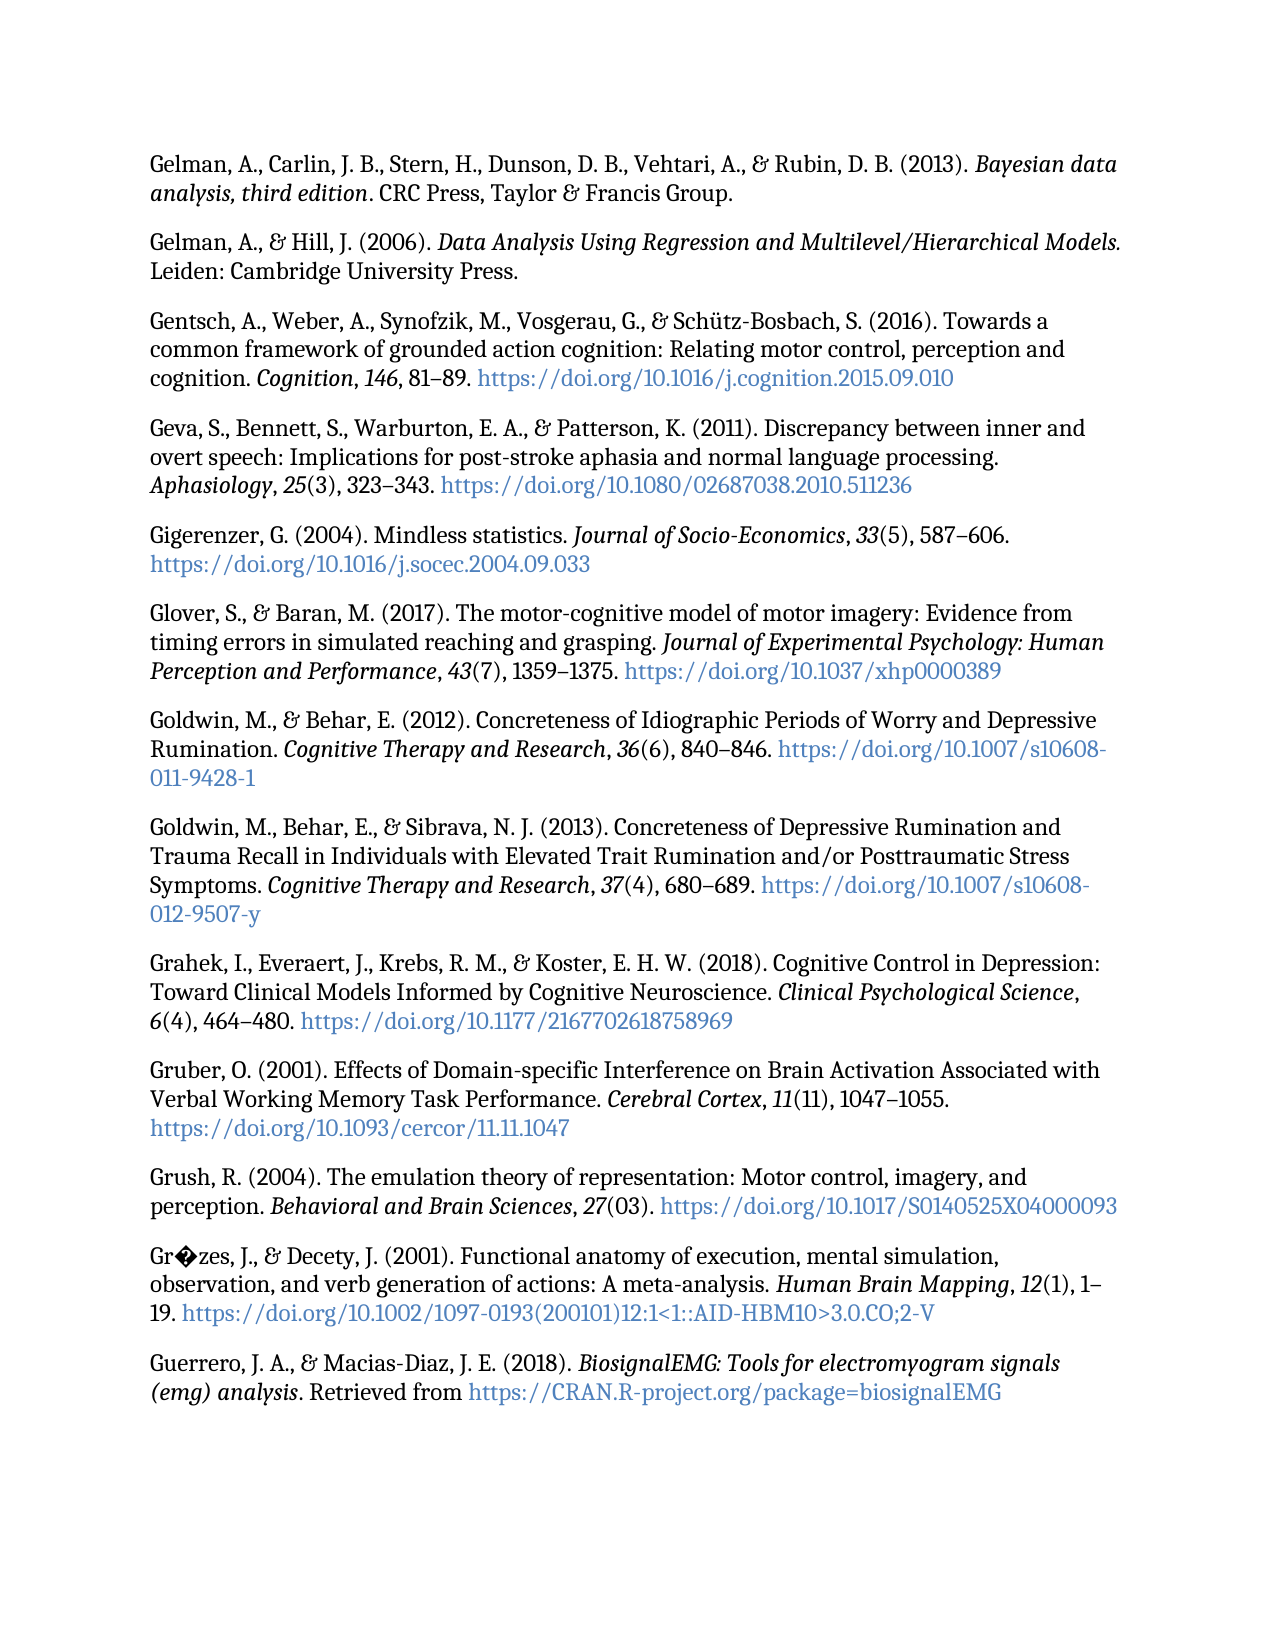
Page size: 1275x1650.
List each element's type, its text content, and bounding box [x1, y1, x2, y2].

text Gelman, A., Carlin, J. B., Stern, H., Dunson, D. B., Vehtari, A., & Rubin, D. B. (2013). Bayesian data analysis, third edition. CRC Press, Taylor & Francis Group. [150, 150, 1125, 207]
text Gr�zes, J., & Decety, J. (2001). Functional anatomy of execution, mental simulation, observation, and verb generation of actions: A meta-analysis. Human Brain Mapping, 12(1), 1–19. https://doi.org/10.1002/1097-0193(200101)12:1<1::AID-HBM10>3.0.CO;2-V [150, 1242, 1125, 1328]
text Glover, S., & Baran, M. (2017). The motor-cognitive model of motor imagery: Evidence from timing errors in simulated reaching and grasping. Journal of Experimental Psychology: Human Perception and Performance, 43(7), 1359–1375. https://doi.org/10.1037/xhp0000389 [150, 599, 1125, 685]
text Geva, S., Bennett, S., Warburton, E. A., & Patterson, K. (2011). Discrepancy between inner and overt speech: Implications for post-stroke aphasia and normal language processing. Aphasiology, 25(3), 323–343. https://doi.org/10.1080/02687038.2010.511236 [150, 414, 1125, 500]
text Gruber, O. (2001). Effects of Domain-specific Interference on Brain Activation Associated with Verbal Working Memory Task Performance. Cerebral Cortex, 11(11), 1047–1055. https://doi.org/10.1093/cercor/11.11.1047 [150, 1056, 1125, 1142]
text Grahek, I., Everaert, J., Krebs, R. M., & Koster, E. H. W. (2018). Cognitive Control in Depression: Toward Clinical Models Informed by Cognitive Neuroscience. Clinical Psychological Science, 6(4), 464–480. https://doi.org/10.1177/2167702618758969 [150, 949, 1125, 1035]
text Guerrero, J. A., & Macias-Diaz, J. E. (2018). BiosignalEMG: Tools for electromyogram signals (emg) analysis. Retrieved from https://CRAN.R-project.org/package=biosignalEMG [150, 1349, 1125, 1406]
text Goldwin, M., & Behar, E. (2012). Concreteness of Idiographic Periods of Worry and Depressive Rumination. Cognitive Therapy and Research, 36(6), 840–846. https://doi.org/10.1007/s10608-011-9428-1 [150, 706, 1125, 792]
text Gigerenzer, G. (2004). Mindless statistics. Journal of Socio-Economics, 33(5), 587–606. https://doi.org/10.1016/j.socec.2004.09.033 [150, 521, 1125, 578]
text Gentsch, A., Weber, A., Synofzik, M., Vosgerau, G., & Schütz-Bosbach, S. (2016). Towards a common framework of grounded action cognition: Relating motor control, perception and cognition. Cognition, 146, 81–89. https://doi.org/10.1016/j.cognition.2015.09.010 [150, 307, 1125, 393]
text Gelman, A., & Hill, J. (2006). Data Analysis Using Regression and Multilevel/Hierarchical Models. Leiden: Cambridge University Press. [150, 228, 1125, 286]
text Goldwin, M., Behar, E., & Sibrava, N. J. (2013). Concreteness of Depressive Rumination and Trauma Recall in Individuals with Elevated Trait Rumination and/or Posttraumatic Stress Symptoms. Cognitive Therapy and Research, 37(4), 680–689. https://doi.org/10.1007/s10608-012-9507-y [150, 813, 1125, 928]
text Grush, R. (2004). The emulation theory of representation: Motor control, imagery, and perception. Behavioral and Brain Sciences, 27(03). https://doi.org/10.1017/S0140525X04000093 [150, 1163, 1125, 1221]
